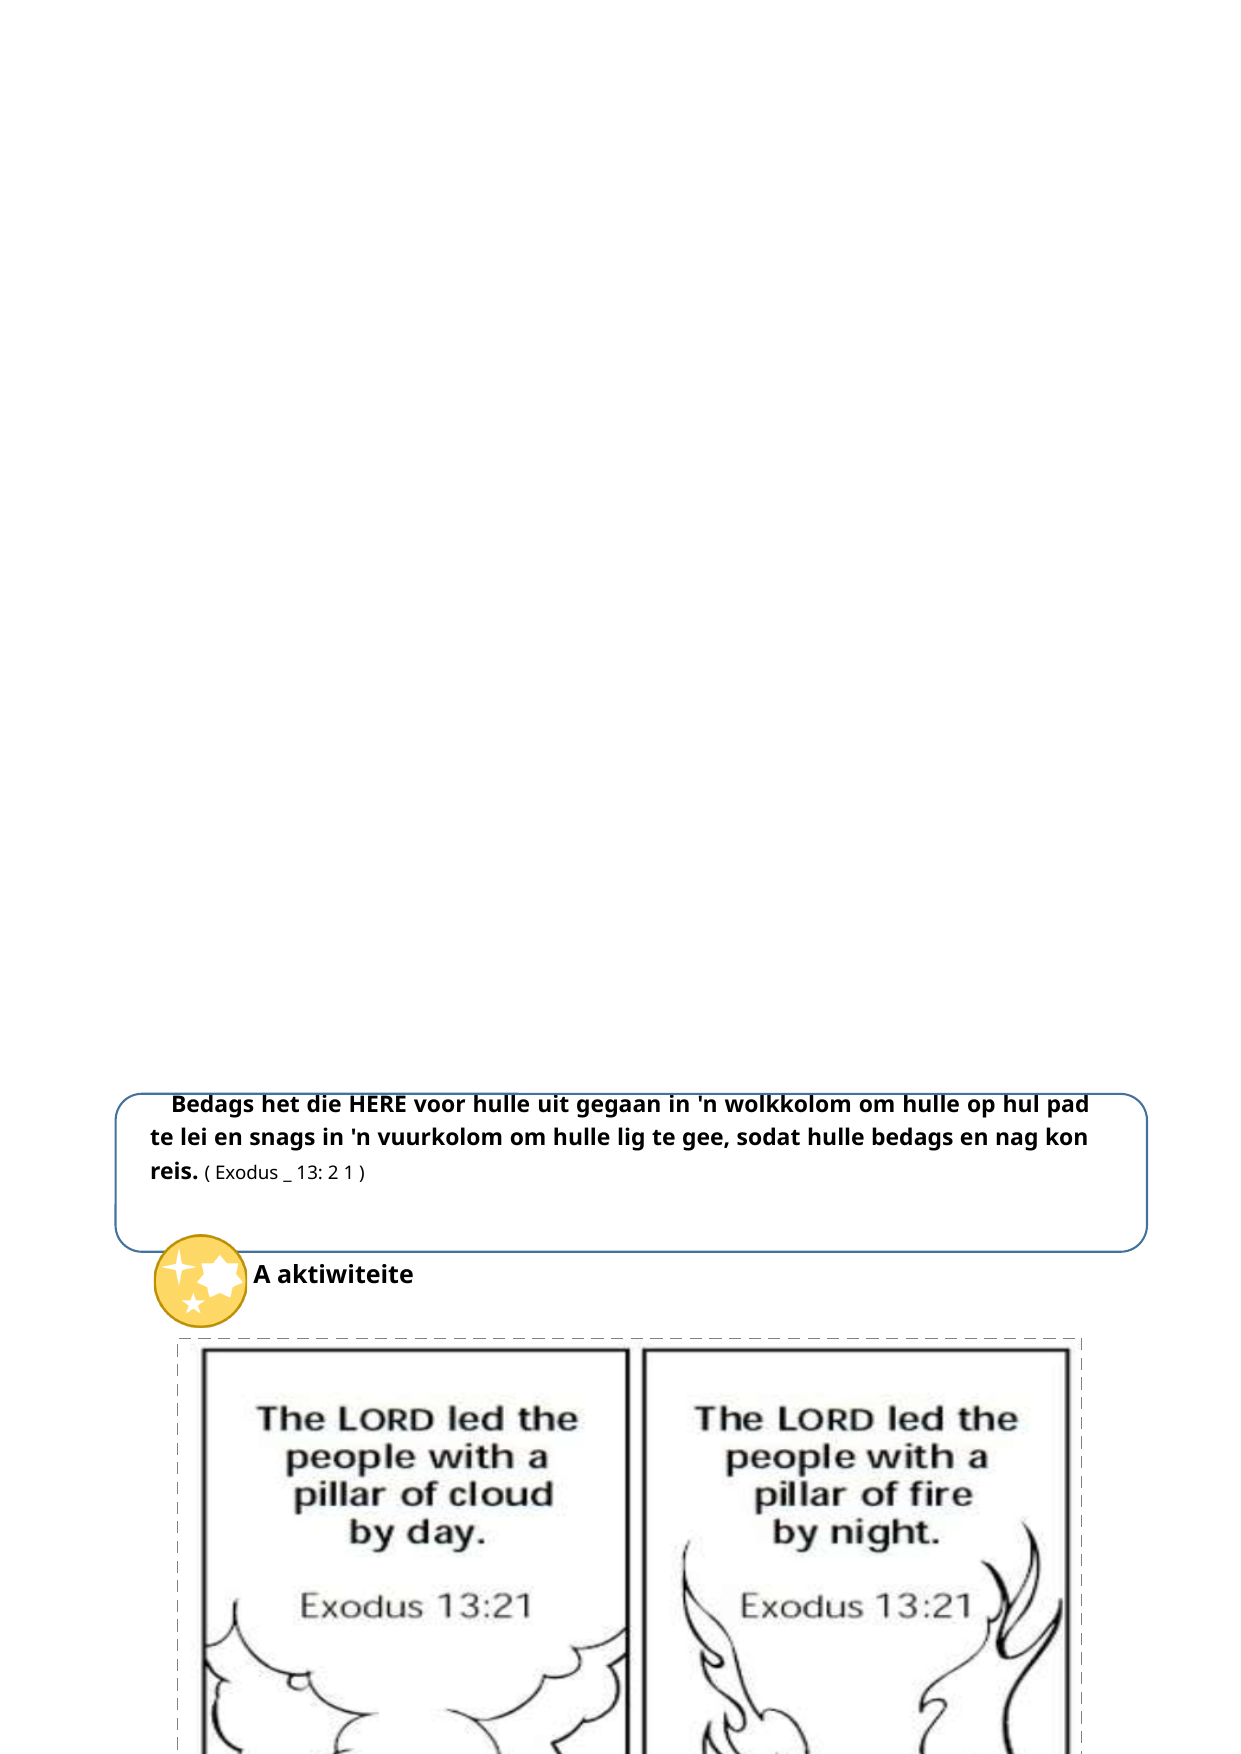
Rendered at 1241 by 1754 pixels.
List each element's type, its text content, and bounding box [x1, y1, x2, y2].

picture [153, 1234, 248, 1328]
text Bedags het die HERE voor hulle uit gegaan in 'n wolkkolom om hulle op hul pad te lei en snags in 'n vuurkolom om hulle lig te gee, sodat hulle bedags en nag kon reis. ( Exodus _ 13: 2 1 ) [150, 1095, 1090, 1186]
text A aktiwiteite [248, 1256, 1090, 1290]
picture [179, 1340, 1082, 1754]
